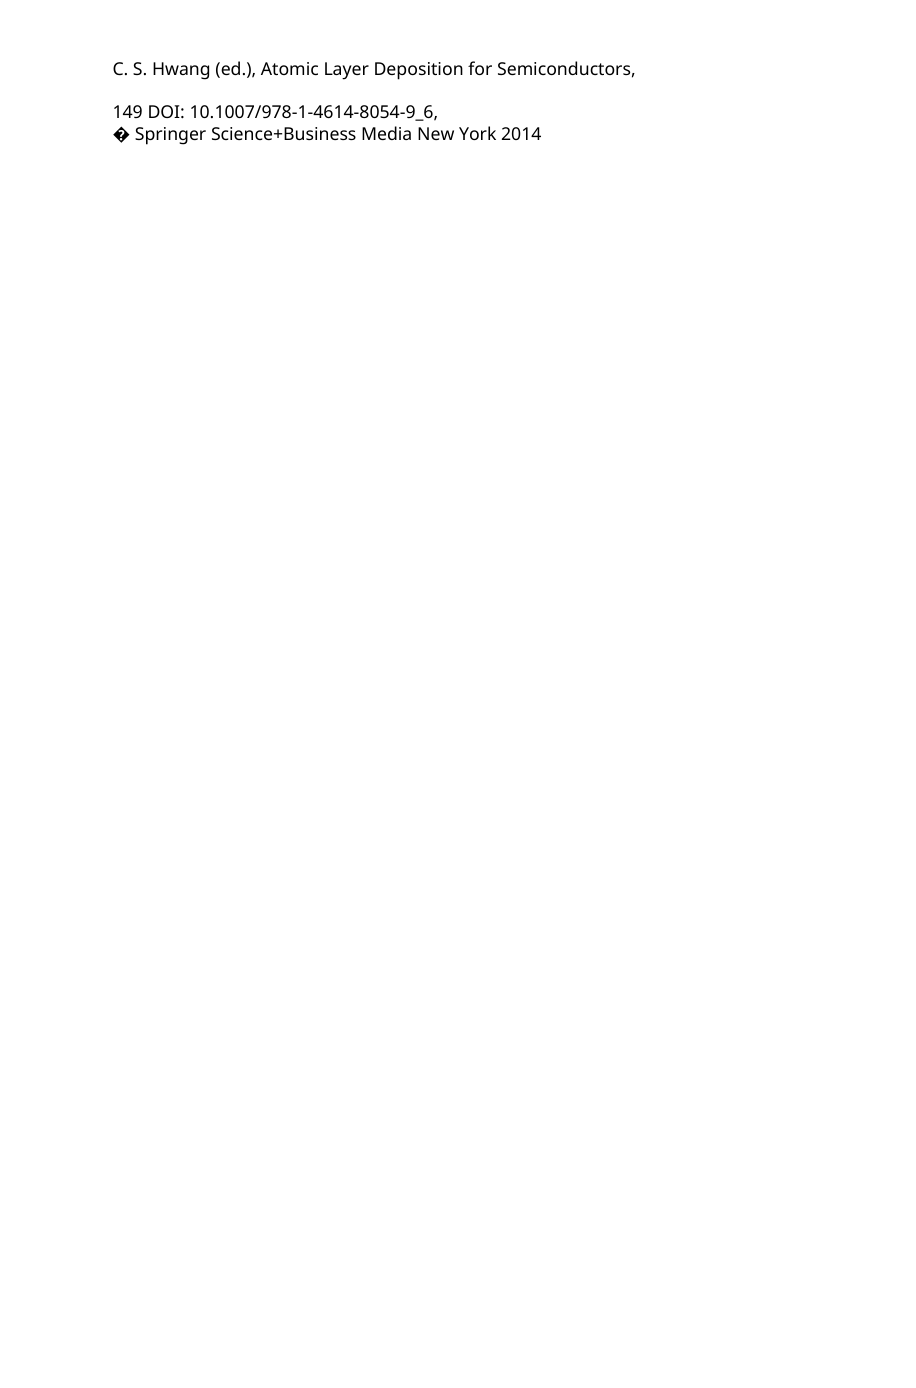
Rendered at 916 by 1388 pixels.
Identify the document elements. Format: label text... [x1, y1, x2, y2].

text C. S. Hwang (ed.), Atomic Layer Deposition for Semiconductors, 149 DOI: 10.1007/978-1-4614-8054-9_6, � Springer Science+Business Media New York 2014 [112, 59, 805, 144]
